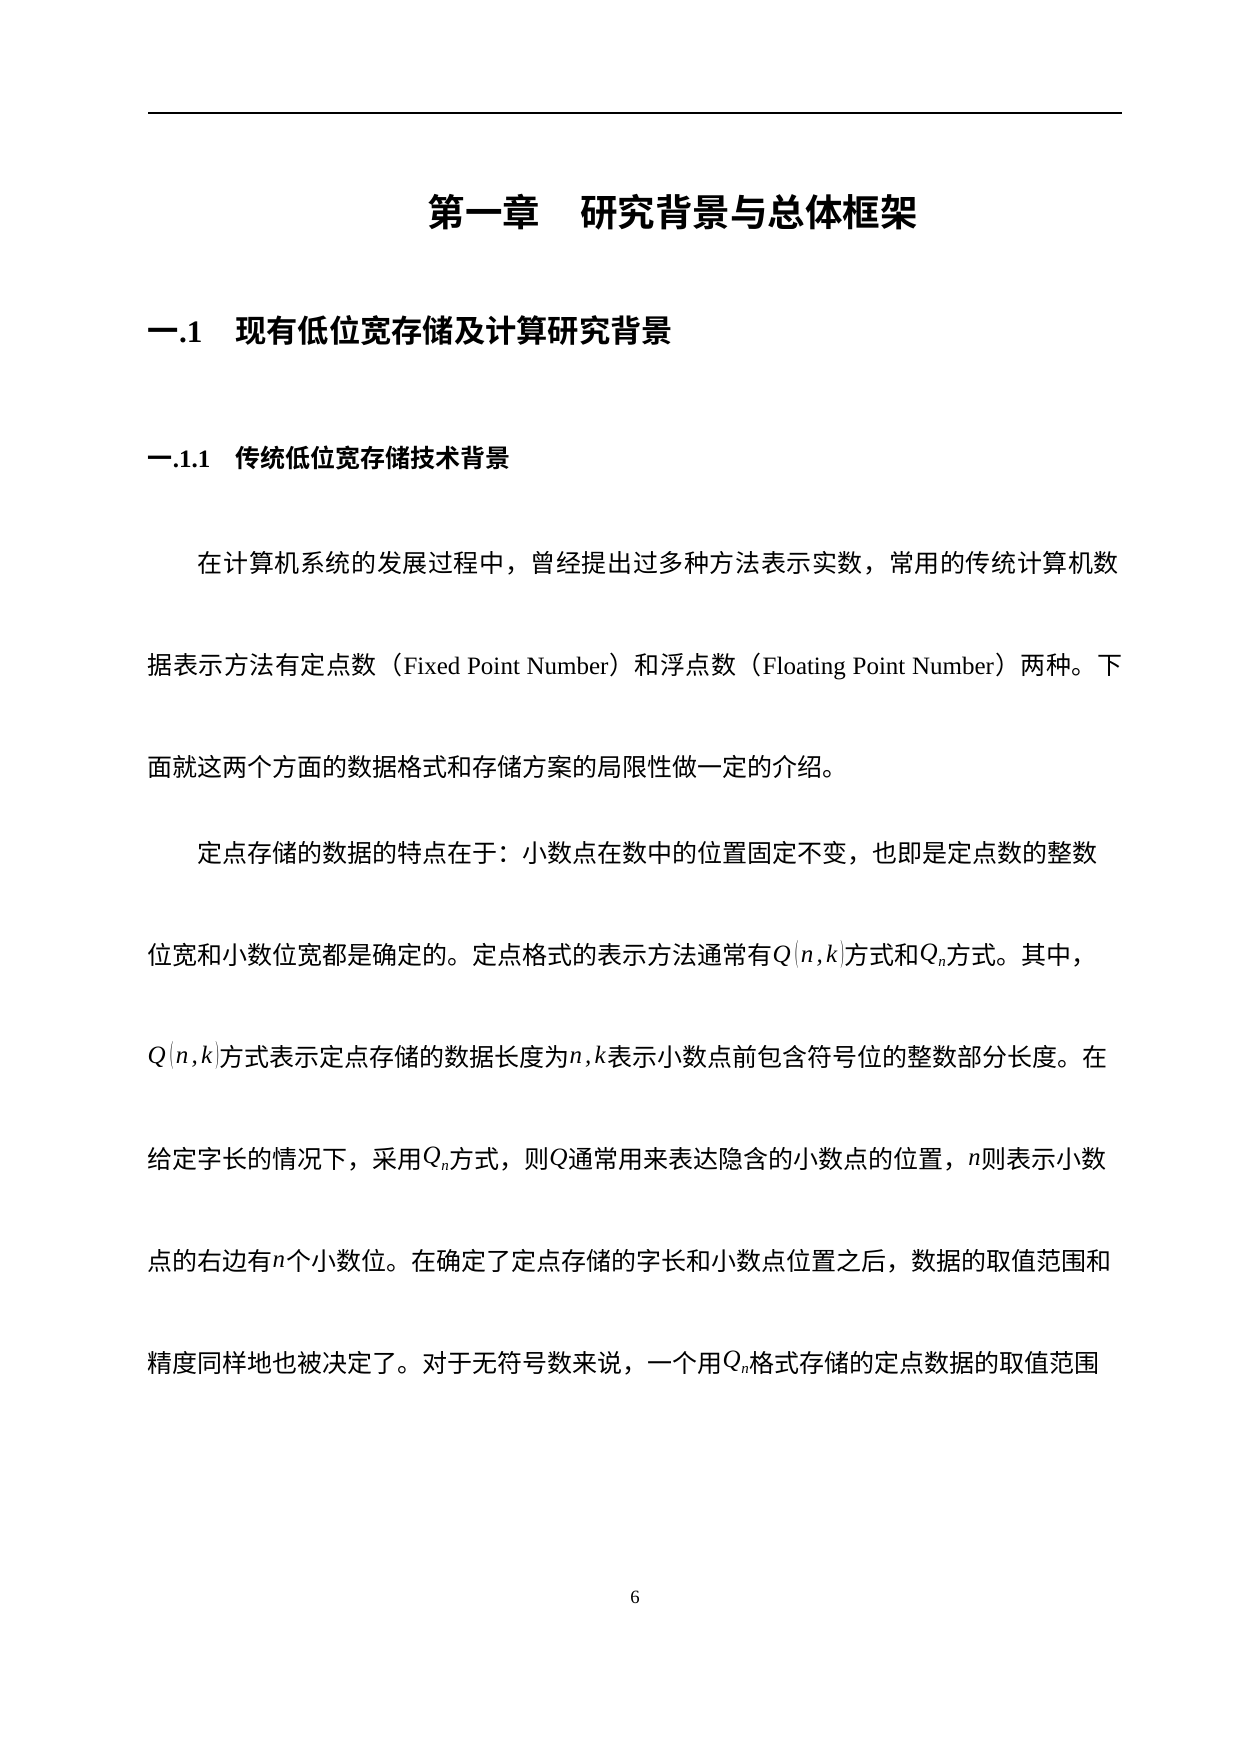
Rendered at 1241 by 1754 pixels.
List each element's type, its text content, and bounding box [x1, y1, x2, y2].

subtitle 研究背景与总体框架 [148, 176, 1122, 244]
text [148, 818, 1122, 1395]
subtitle 传统低位宽存储技术背景 [148, 423, 1122, 491]
subtitle 现有低位宽存储及计算研究背景 [148, 295, 1122, 363]
text 在计算机系统的发展过程中，曾经提出过多种方法表示实数，常用的传统计算机数据表示方法有定点数（Fixed Point Number）和浮点数（Floating Point Number）两种。下面就这两个方面的数据格式和存储方案的局限性做一定的介绍。 [148, 528, 1122, 800]
